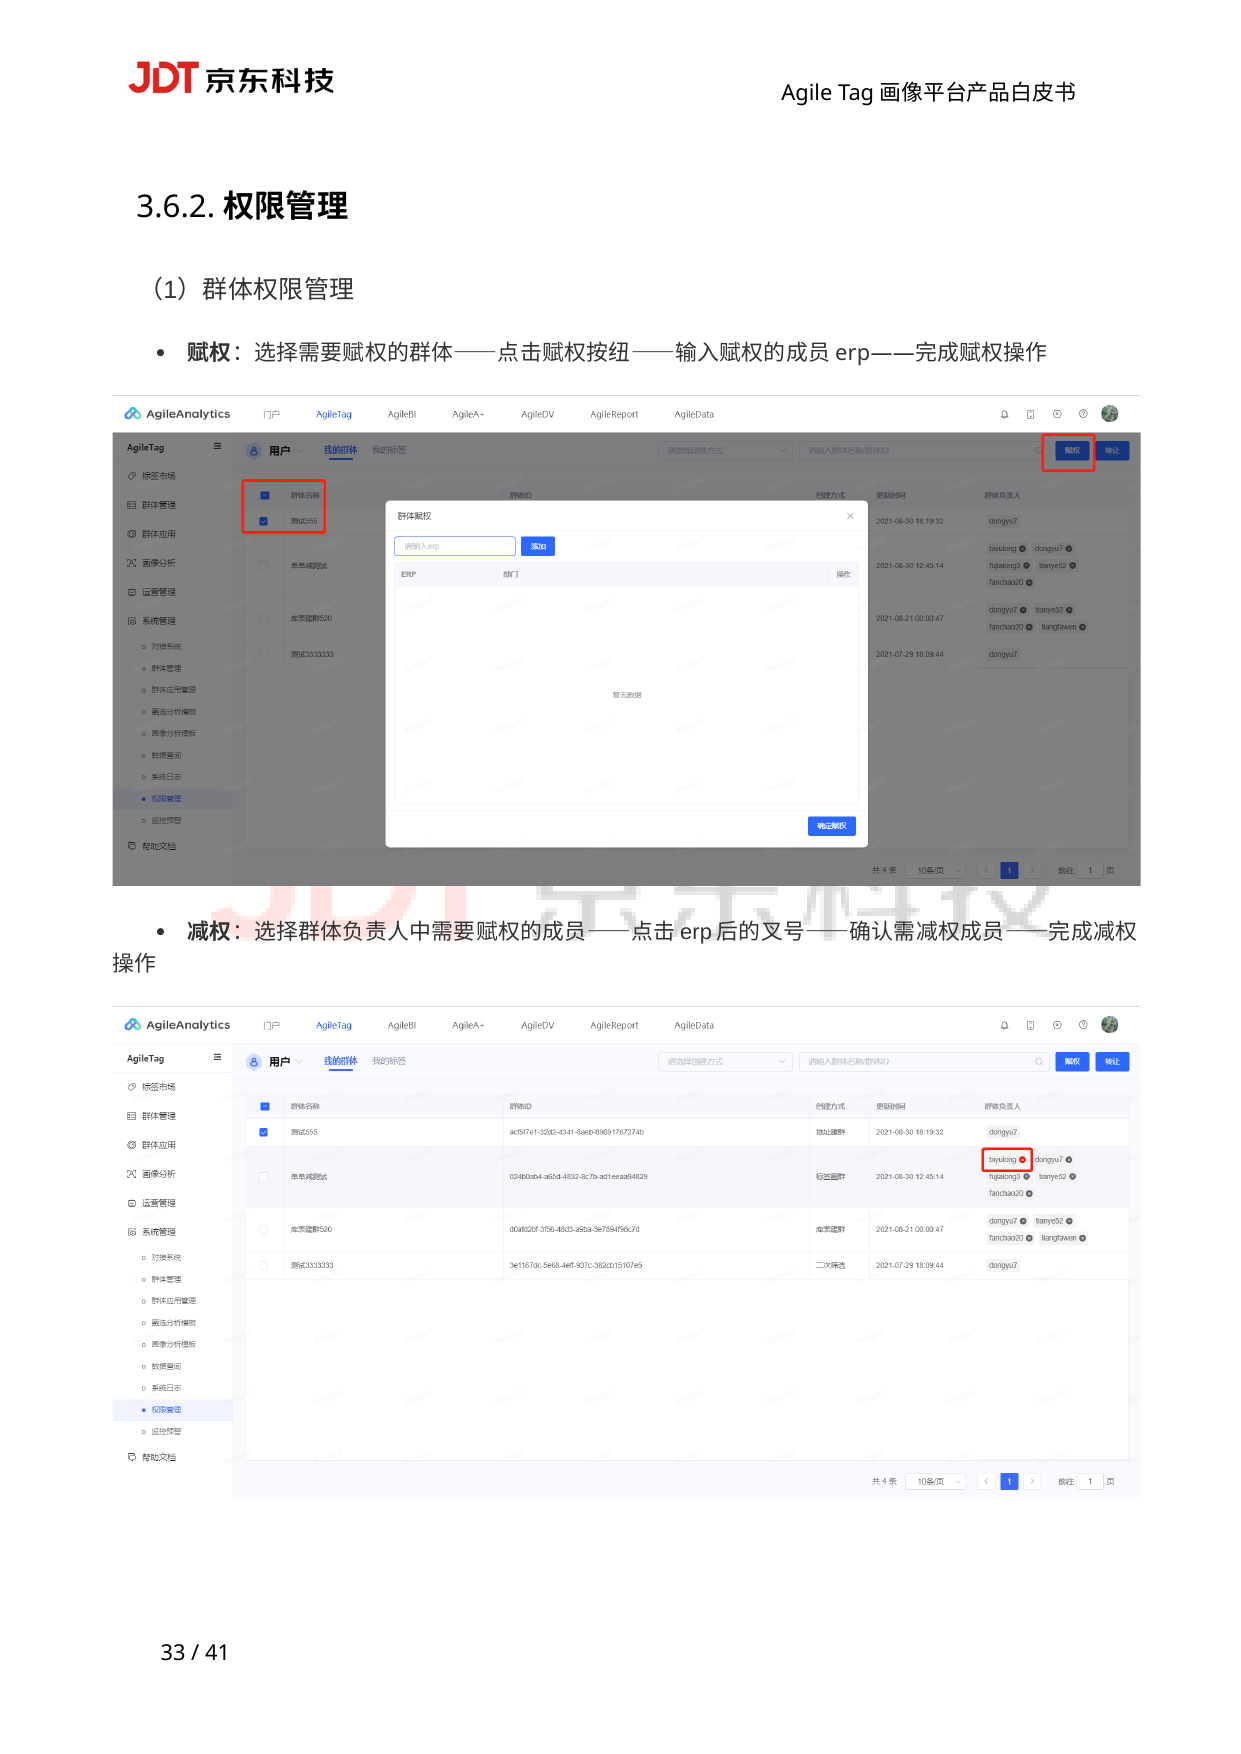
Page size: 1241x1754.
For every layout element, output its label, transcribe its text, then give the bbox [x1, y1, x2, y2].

picture [112, 395, 1141, 886]
text 赋权：选择需要赋权的群体——点击赋权按纽——输入赋权的成员erp——完成赋权操作 [112, 335, 1141, 367]
picture [112, 53, 349, 101]
subtitle 权限管理 [112, 181, 1141, 226]
text 减权：选择群体负责人中需要赋权的成员——点击erp后的叉号——确认需减权成员——完成减权操作 [112, 914, 1141, 978]
picture [112, 1006, 1141, 1497]
text （1）群体权限管理 [112, 269, 1141, 306]
